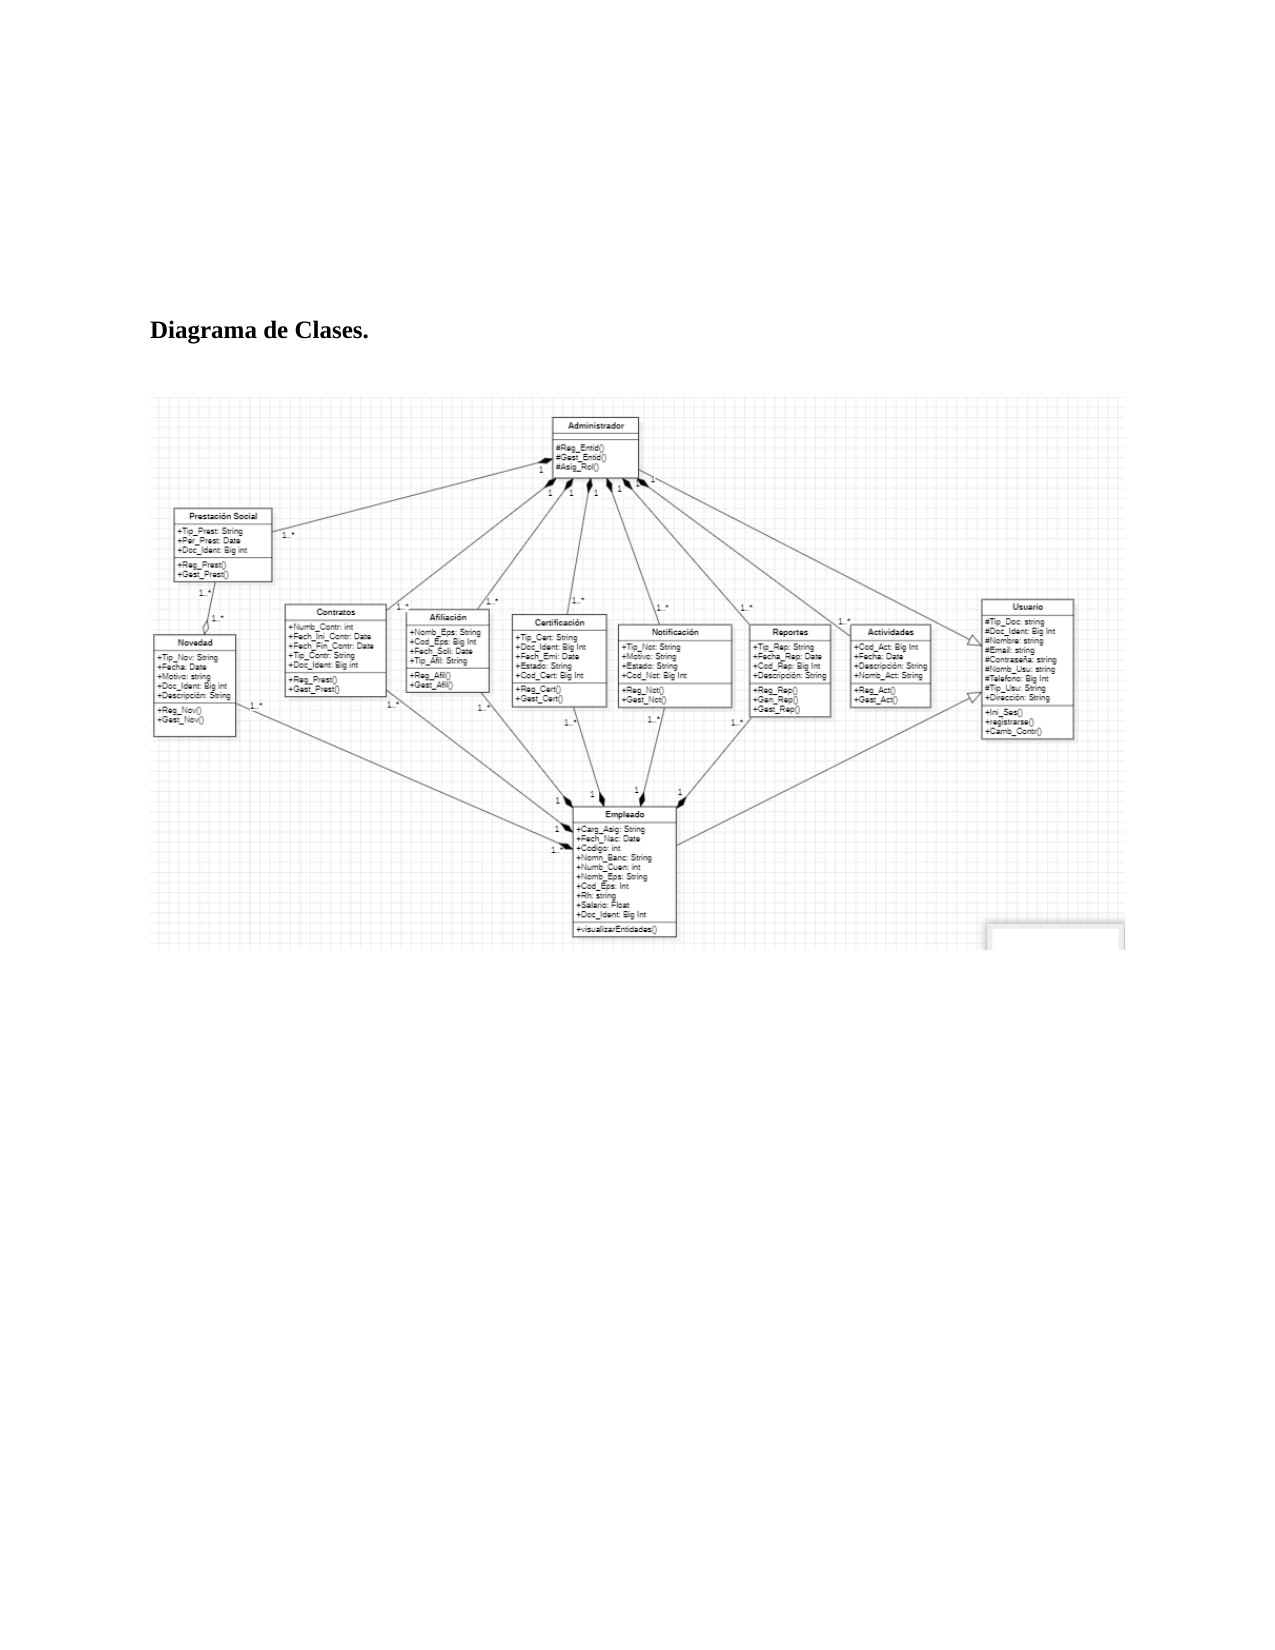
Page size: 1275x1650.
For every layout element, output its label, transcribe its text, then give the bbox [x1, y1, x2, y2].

picture [150, 397, 1125, 950]
text Diagrama de Clases. [150, 315, 1125, 344]
